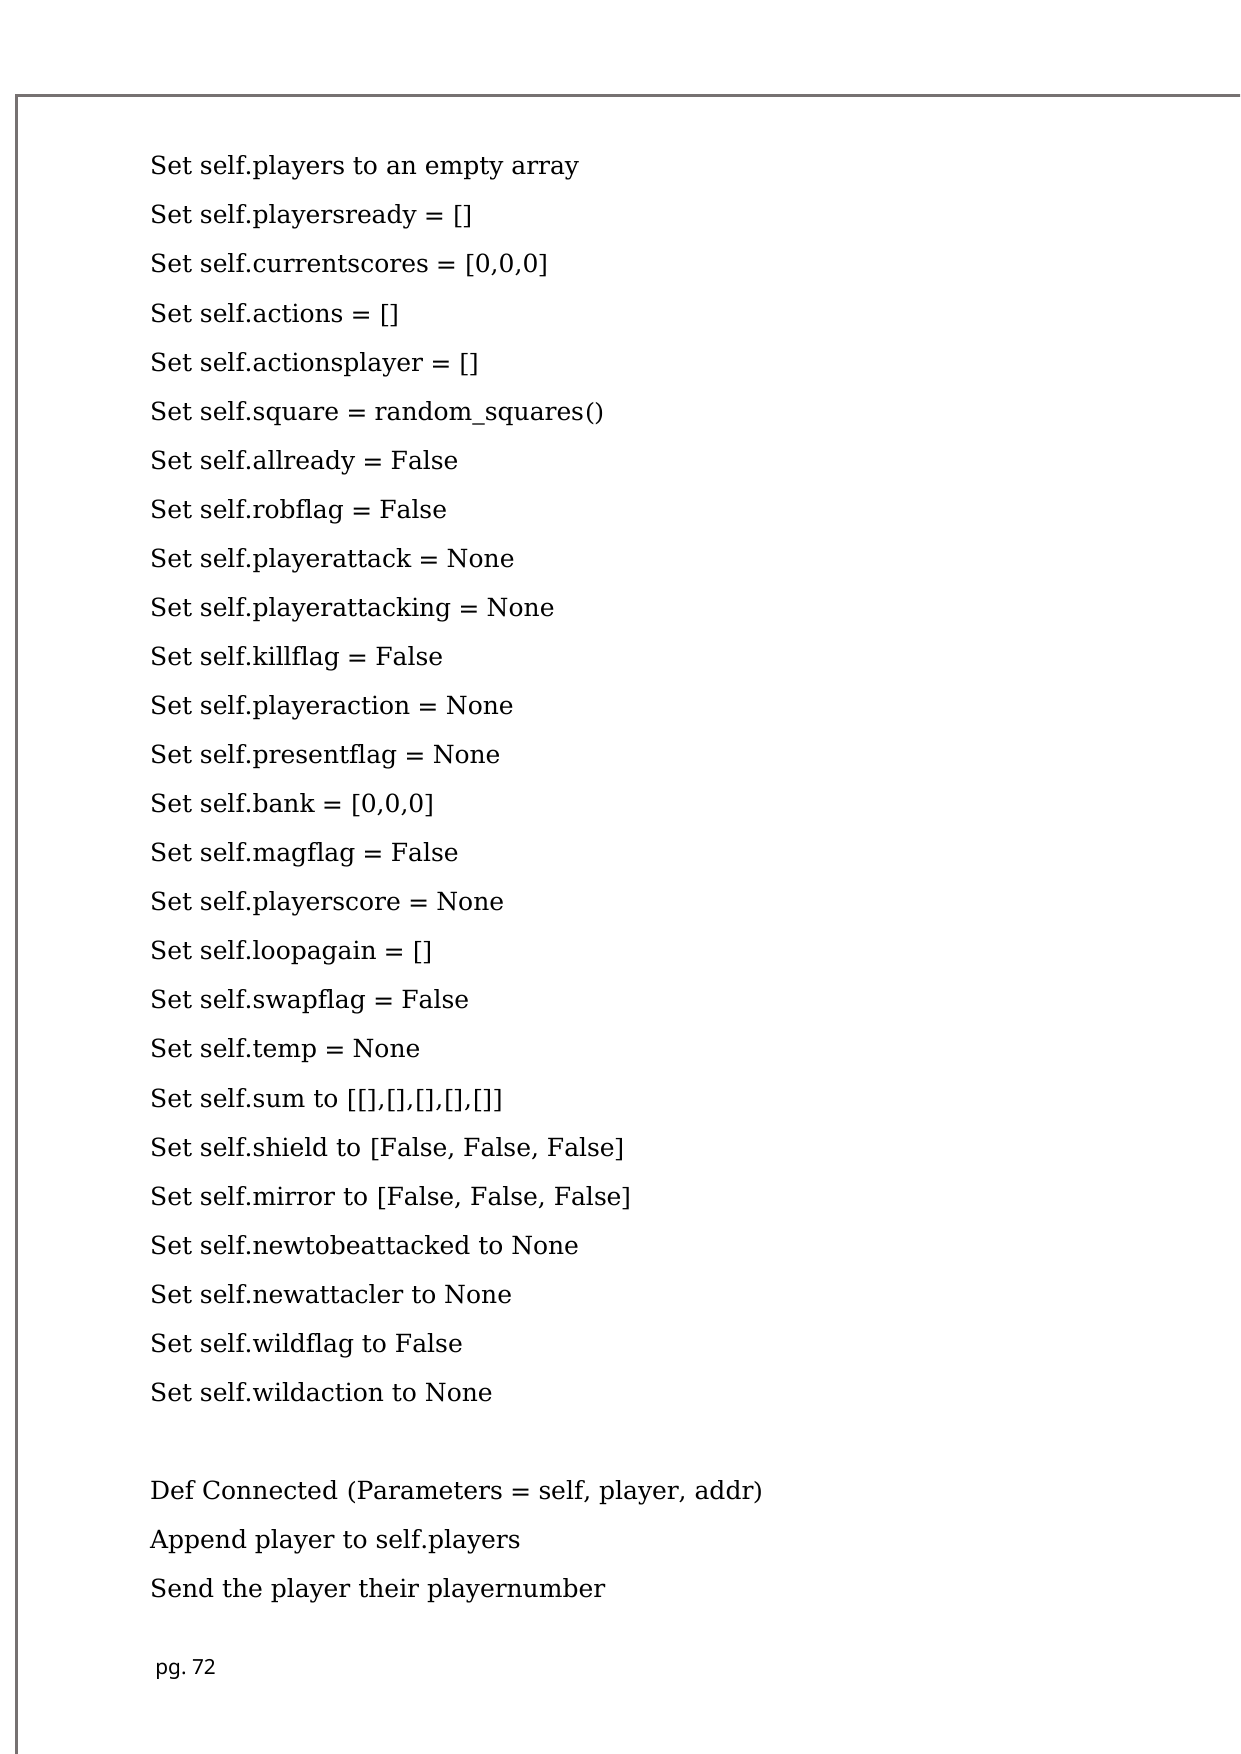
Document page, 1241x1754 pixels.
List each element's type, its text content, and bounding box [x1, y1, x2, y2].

text Set self.actions = [] [150, 297, 1090, 327]
text Set self.sum to [[],[],[],[],[]] [150, 1082, 1090, 1112]
text Set self.currentscores = [0,0,0] [150, 248, 1090, 278]
text Set self.playeraction = None [150, 690, 1090, 720]
text Set self.magflag = False [150, 837, 1090, 867]
text Set self.loopagain = [] [150, 935, 1090, 965]
text Set self.players to an empty array [150, 150, 1090, 180]
text Set self.mirror to [False, False, False] [150, 1180, 1090, 1210]
text Append player to self.players [150, 1524, 1090, 1554]
text Set self.newattacler to None [150, 1278, 1090, 1308]
text Set self.robflag = False [150, 493, 1090, 523]
text Set self.wildflag to False [150, 1327, 1090, 1357]
text Def Connected (Parameters = self, player, addr) [150, 1475, 1090, 1505]
text Set self.newtobeattacked to None [150, 1229, 1090, 1259]
text Set self.wildaction to None [150, 1377, 1090, 1407]
text Set self.killflag = False [150, 641, 1090, 671]
text Send the player their playernumber [150, 1573, 1090, 1603]
text Set self.bank = [0,0,0] [150, 788, 1090, 818]
text Set self.actionsplayer = [] [150, 346, 1090, 376]
text Set self.allready = False [150, 444, 1090, 474]
text Set self.playerattack = None [150, 542, 1090, 572]
text Set self.playersready = [] [150, 199, 1090, 229]
text Set self.presentflag = None [150, 739, 1090, 769]
text Set self.shield to [False, False, False] [150, 1131, 1090, 1161]
text Set self.temp = None [150, 1033, 1090, 1063]
text Set self.playerattacking = None [150, 592, 1090, 622]
text Set self.swapflag = False [150, 984, 1090, 1014]
text Set self.square = random_squares() [150, 395, 1090, 425]
text Set self.playerscore = None [150, 886, 1090, 916]
